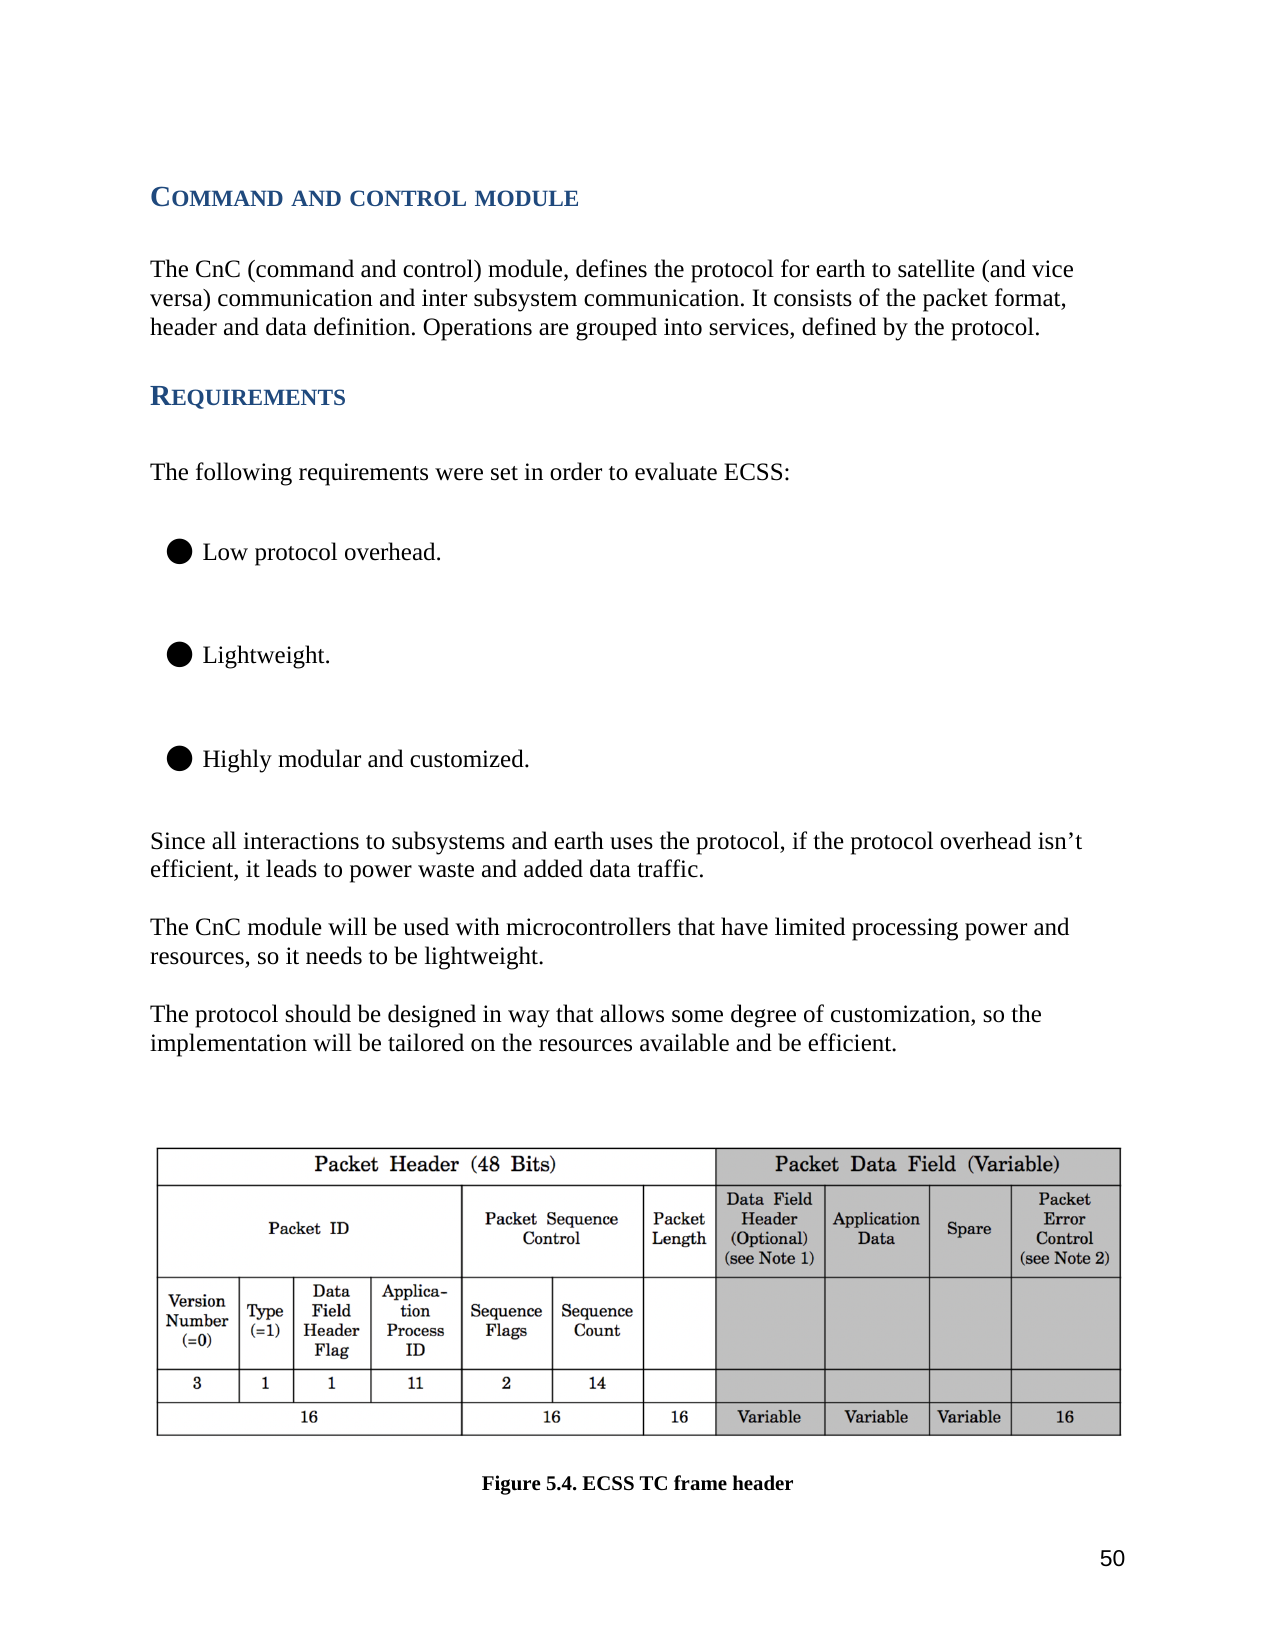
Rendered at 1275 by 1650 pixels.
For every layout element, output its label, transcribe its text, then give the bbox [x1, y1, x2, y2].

subtitle Requirements [150, 378, 1089, 411]
text The CnC (command and control) module, defines the protocol for earth to satellite (and vice versa) communication and inter subsystem communication. It consists of the packet format, header and data definition. Operations are grouped into services, defined by the protocol. [150, 254, 1125, 340]
text The following requirements were set in order to evaluate ECSS: [150, 457, 1125, 486]
text The CnC module will be used with microcontrollers that have limited processing power and resources, so it needs to be lightweight. [150, 912, 1125, 970]
subtitle Command and control module [150, 179, 1089, 212]
picture [150, 1143, 1125, 1442]
list Lightweight. [165, 614, 1125, 683]
text The protocol should be designed in way that allows some degree of customization, so the implementation will be tailored on the resources available and be efficient. [150, 999, 1125, 1057]
list Low protocol overhead. [165, 511, 1125, 579]
text Since all interactions to subsystems and earth uses the protocol, if the protocol overhead isn’t efficient, it leads to power waste and added data traffic. [150, 826, 1125, 883]
text Figure 5.4. ECSS TC frame header [150, 1471, 1125, 1495]
list Highly modular and customized. [165, 718, 1125, 786]
